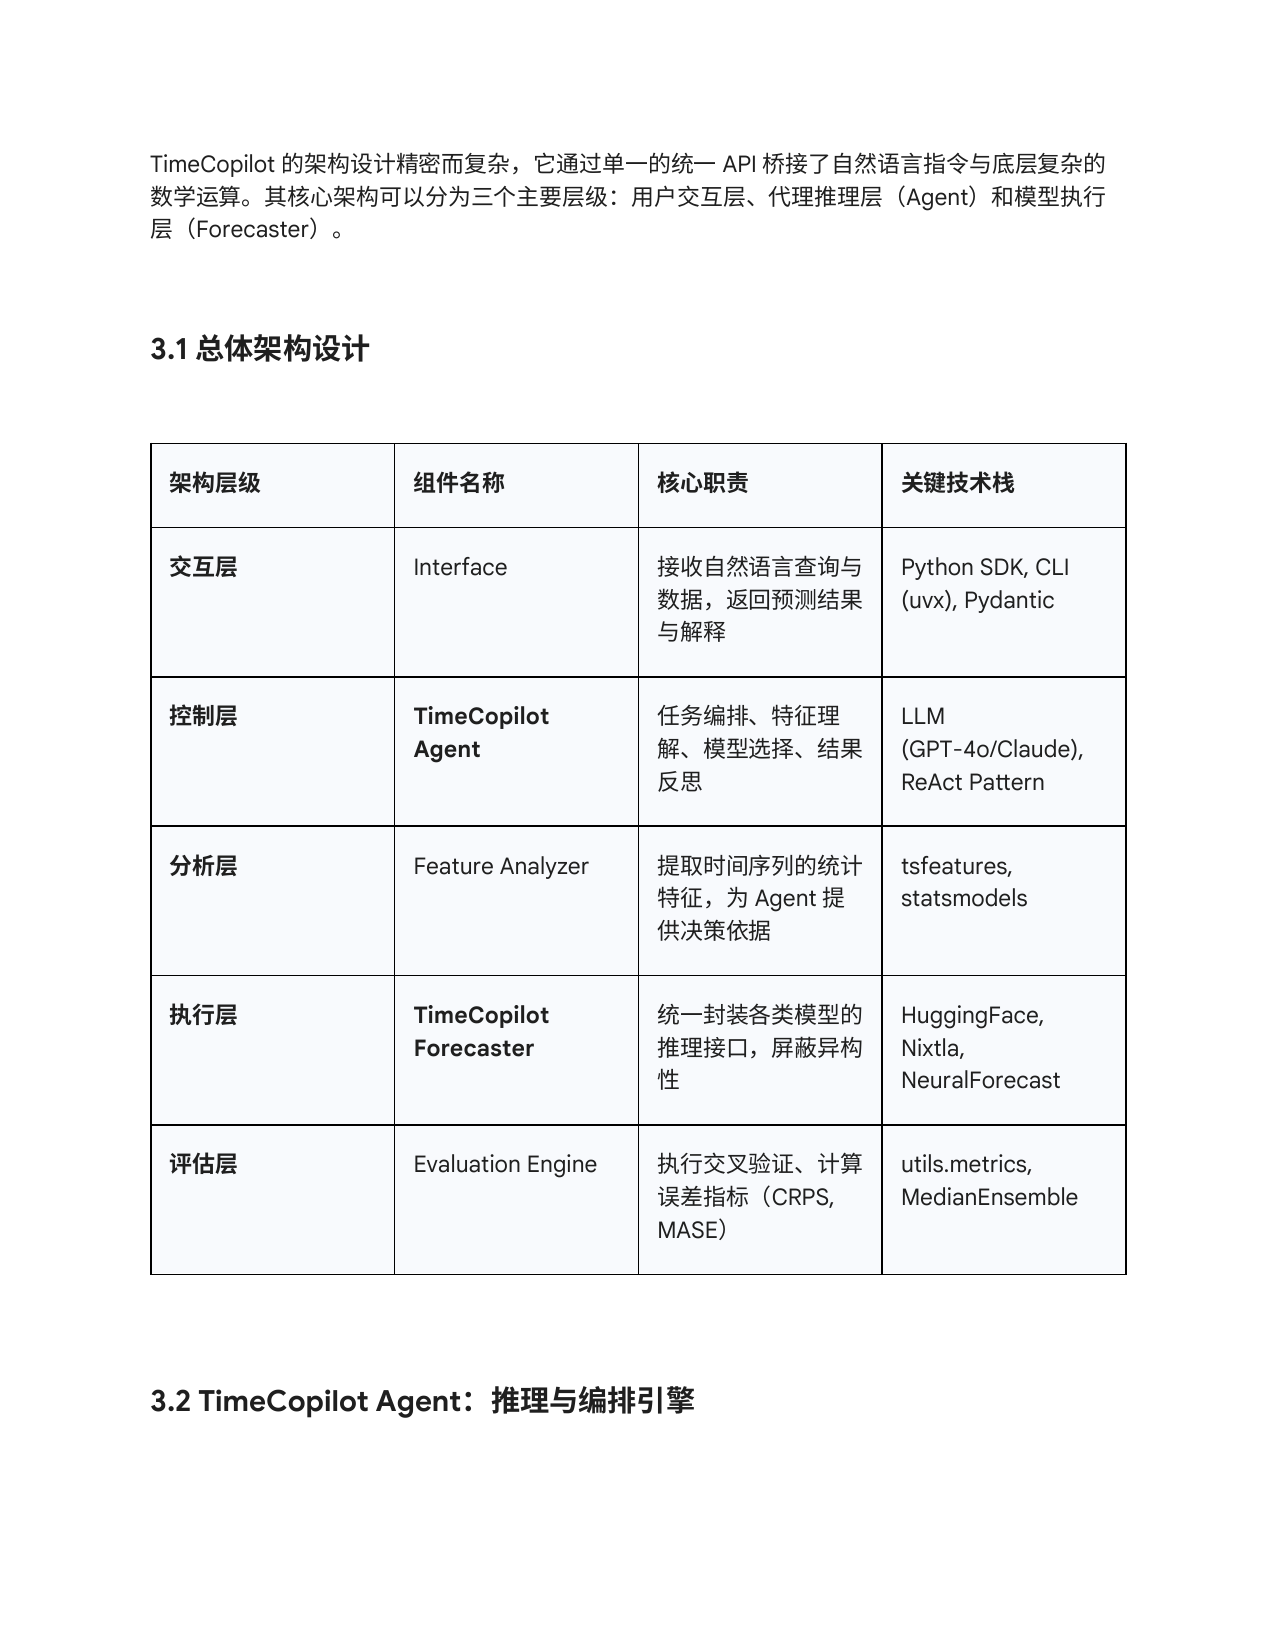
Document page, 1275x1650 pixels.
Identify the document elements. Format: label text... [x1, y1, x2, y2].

table_cell HuggingFace, Nixtla, NeuralForecast [883, 976, 1125, 1124]
table_cell Feature Analyzer [395, 827, 638, 975]
table_cell Evaluation Engine [395, 1126, 638, 1273]
table_cell 交互层 [152, 528, 394, 676]
table_cell Python SDK, CLI (uvx), Pydantic [883, 528, 1125, 676]
table_header 架构层级 [152, 444, 394, 527]
table_cell 分析层 [152, 827, 394, 975]
table_cell utils.metrics, MedianEnsemble [883, 1126, 1125, 1273]
table_cell 任务编排、特征理解、模型选择、结果反思 [639, 678, 881, 825]
table_header 核心职责 [639, 444, 881, 527]
table_cell 执行层 [152, 976, 394, 1124]
table_header 组件名称 [395, 444, 638, 527]
table_cell 执行交叉验证、计算误差指标（CRPS, MASE） [639, 1126, 881, 1273]
table_cell TimeCopilot Agent [395, 678, 638, 825]
text TimeCopilot 的架构设计精密而复杂，它通过单一的统一 API 桥接了自然语言指令与底层复杂的数学运算。其核心架构可以分为三个主要层级：用户交互层、代理推理层（Agent）和模型执行层（Forecaster）。 [150, 150, 1125, 244]
table_cell 统一封装各类模型的推理接口，屏蔽异构性 [639, 976, 881, 1124]
table_header 关键技术栈 [883, 444, 1125, 527]
table_cell TimeCopilot Forecaster [395, 976, 638, 1124]
table_cell 控制层 [152, 678, 394, 825]
table_cell 提取时间序列的统计特征，为 Agent 提供决策依据 [639, 827, 881, 975]
table_cell 评估层 [152, 1126, 394, 1273]
table_cell LLM (GPT-4o/Claude), ReAct Pattern [883, 678, 1125, 825]
table_cell Interface [395, 528, 638, 676]
subtitle 3.2 TimeCopilot Agent：推理与编排引擎 [150, 1383, 1125, 1419]
subtitle 3.1 总体架构设计 [150, 331, 1125, 367]
table_cell 接收自然语言查询与数据，返回预测结果与解释 [639, 528, 881, 676]
table_cell tsfeatures, statsmodels [883, 827, 1125, 975]
